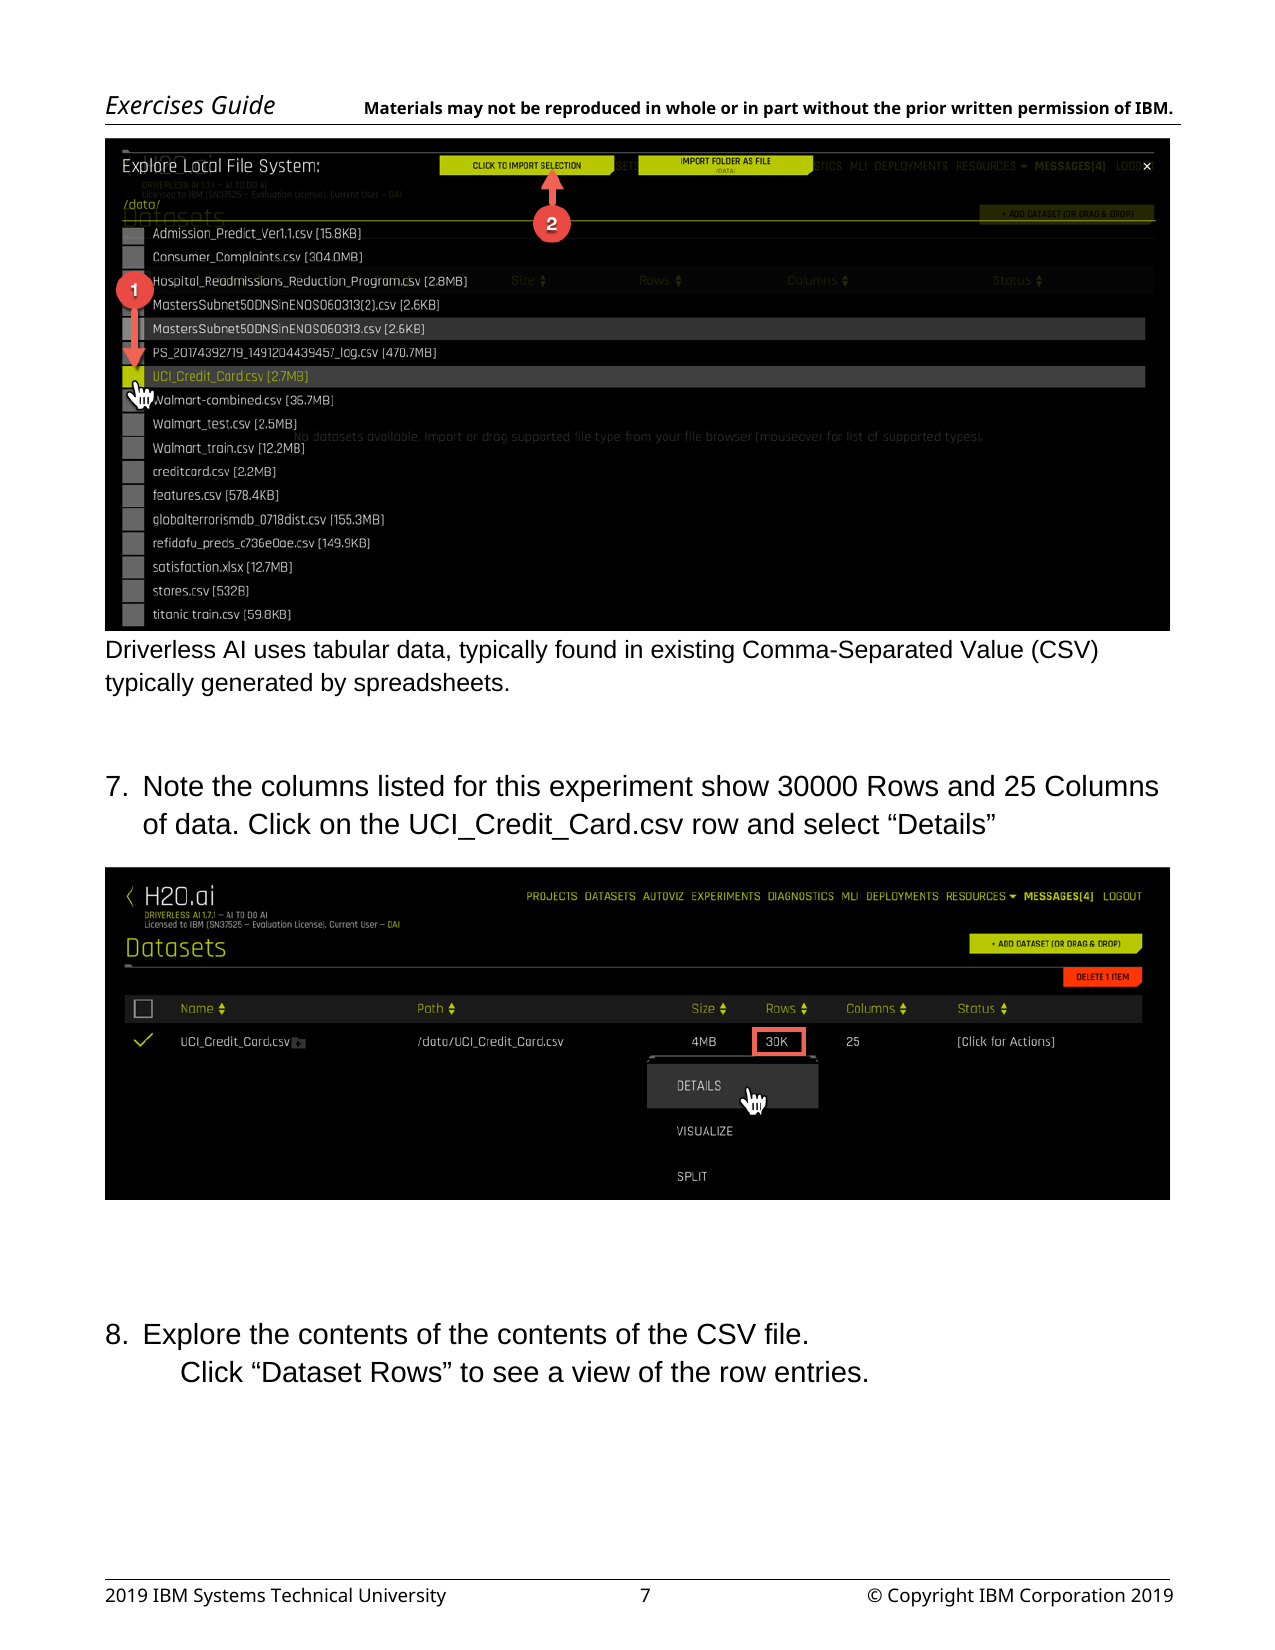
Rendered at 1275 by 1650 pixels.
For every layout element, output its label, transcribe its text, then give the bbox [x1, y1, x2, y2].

list Driverless AI uses tabular data, typically found in existing Comma-Separated Value (CSV) typically generated by spreadsheets. [105, 635, 1170, 697]
picture [105, 866, 1171, 1200]
list Explore the contents of the contents of the CSV file. [105, 1317, 1170, 1350]
list Click “Dataset Rows” to see a view of the row entries. [180, 1355, 1170, 1389]
picture [105, 137, 1171, 631]
list Note the columns listed for this experiment show 30000 Rows and 25 Columns of data. Click on the UCI_Credit_Card.csv row and select “Details” [105, 769, 1170, 841]
